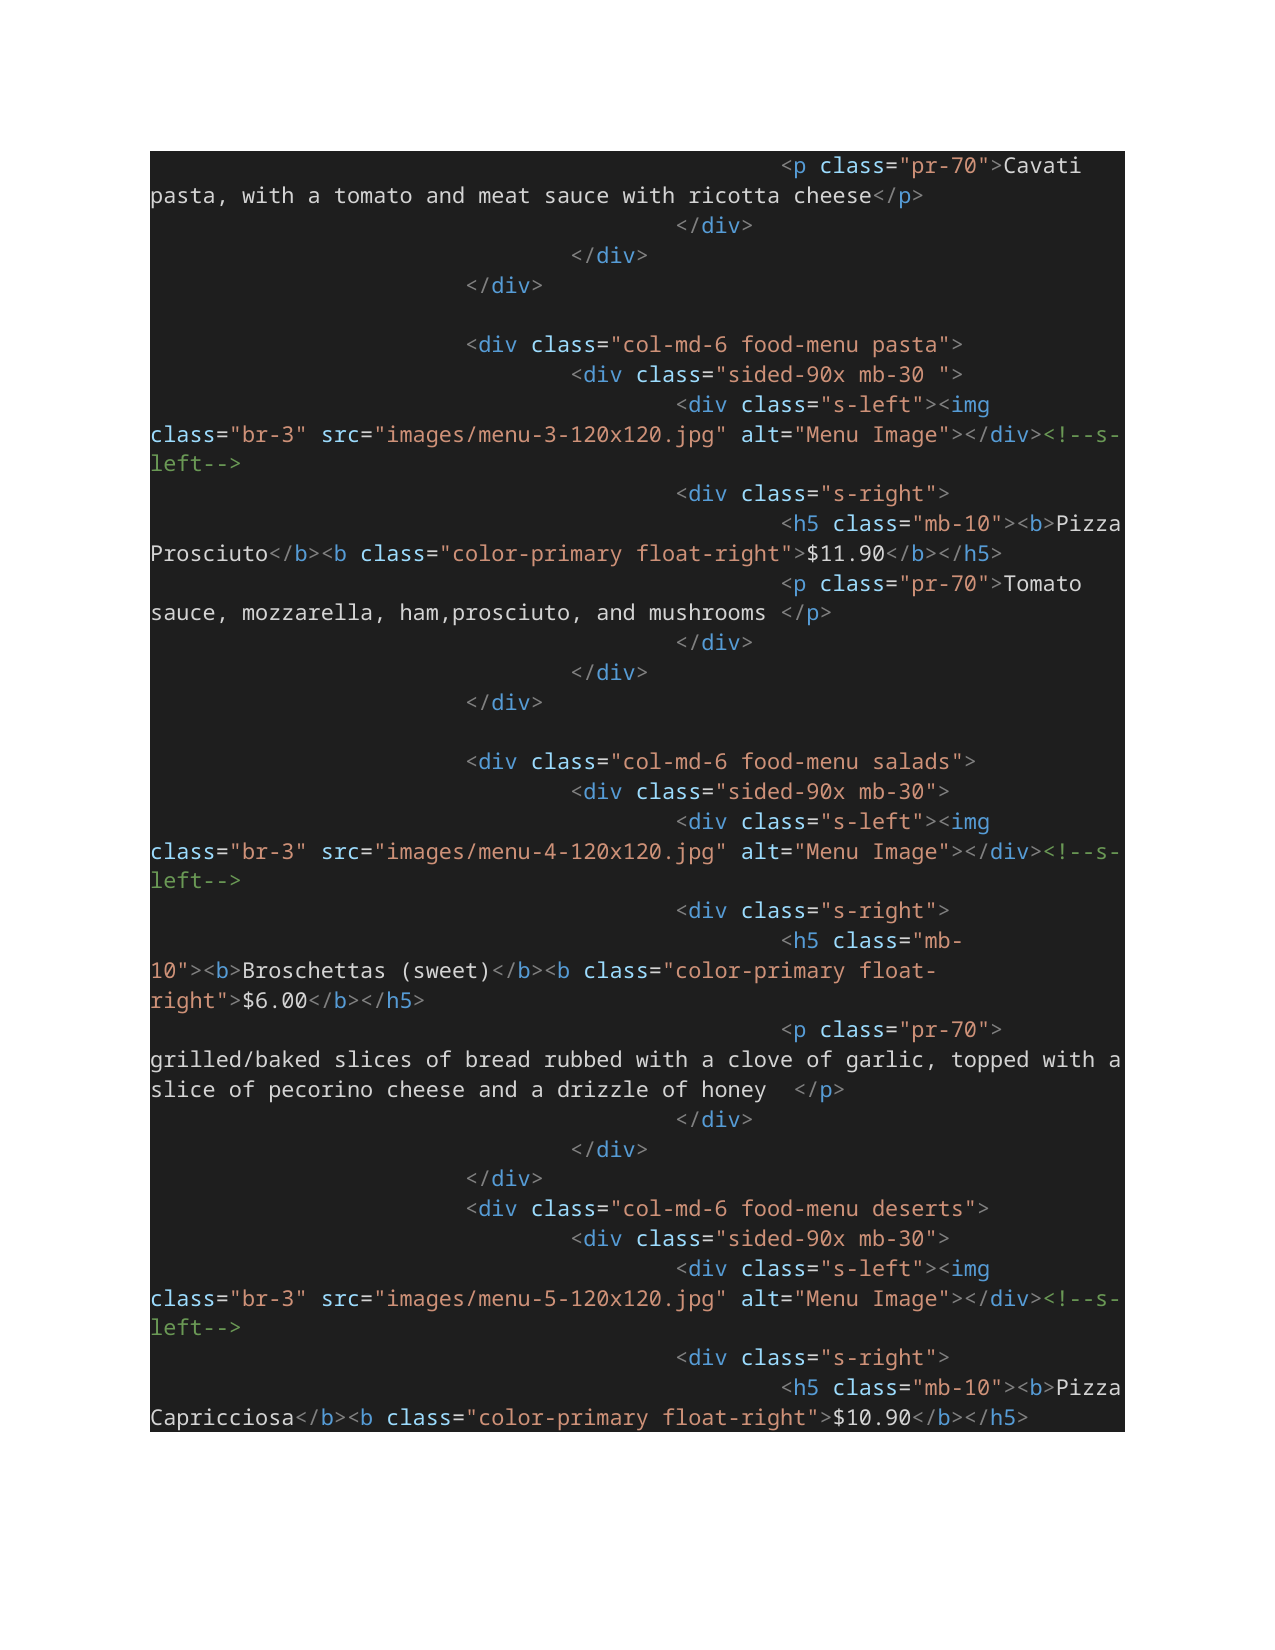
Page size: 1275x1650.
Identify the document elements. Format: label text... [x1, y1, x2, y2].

text </div> [150, 1163, 1125, 1193]
text <div class="s-right"> [150, 895, 1125, 925]
text </div> [150, 1134, 1125, 1163]
text <div class="s-right"> [150, 1342, 1125, 1372]
text <div class="s-right"> [150, 478, 1125, 508]
text <div class="sided-90x mb-30"> [150, 776, 1125, 806]
text <div class="col-md-6 food-menu pasta"> [150, 329, 1125, 359]
text <div class="col-md-6 food-menu salads"> [150, 746, 1125, 776]
text <h5 class="mb-10"><b>Pizza Capricciosa</b><b class="color-primary float-right">$10.90</b></h5> [150, 1372, 1125, 1432]
text <div class="col-md-6 food-menu deserts"> [150, 1193, 1125, 1223]
text <p class="pr-70">Tomato sauce, mozzarella, ham,prosciuto, and mushrooms </p> [150, 568, 1125, 627]
text </div> [150, 627, 1125, 657]
text </div> [150, 240, 1125, 270]
text </div> [150, 270, 1125, 299]
text </div> [150, 210, 1125, 240]
text <div class="sided-90x mb-30 "> [150, 359, 1125, 389]
text <div class="s-left"><img class="br-3" src="images/menu-4-120x120.jpg" alt="Menu Image"></div><!--s-left--> [150, 806, 1125, 895]
text <div class="s-left"><img class="br-3" src="images/menu-5-120x120.jpg" alt="Menu Image"></div><!--s-left--> [150, 1253, 1125, 1342]
text <p class="pr-70">Cavati pasta, with a tomato and meat sauce with ricotta cheese</p> [150, 151, 1125, 210]
text <h5 class="mb-10"><b>Pizza Prosciuto</b><b class="color-primary float-right">$11.90</b></h5> [150, 508, 1125, 568]
text <h5 class="mb-10"><b>Broschettas (sweet)</b><b class="color-primary float-right">$6.00</b></h5> [150, 925, 1125, 1014]
text </div> [150, 1104, 1125, 1134]
text <div class="sided-90x mb-30"> [150, 1223, 1125, 1253]
text </div> [150, 657, 1125, 687]
text <div class="s-left"><img class="br-3" src="images/menu-3-120x120.jpg" alt="Menu Image"></div><!--s-left--> [150, 389, 1125, 478]
text <p class="pr-70"> grilled/baked slices of bread rubbed with a clove of garlic, topped with a slice of pecorino cheese and a drizzle of honey </p> [150, 1014, 1125, 1104]
text </div> [150, 687, 1125, 717]
